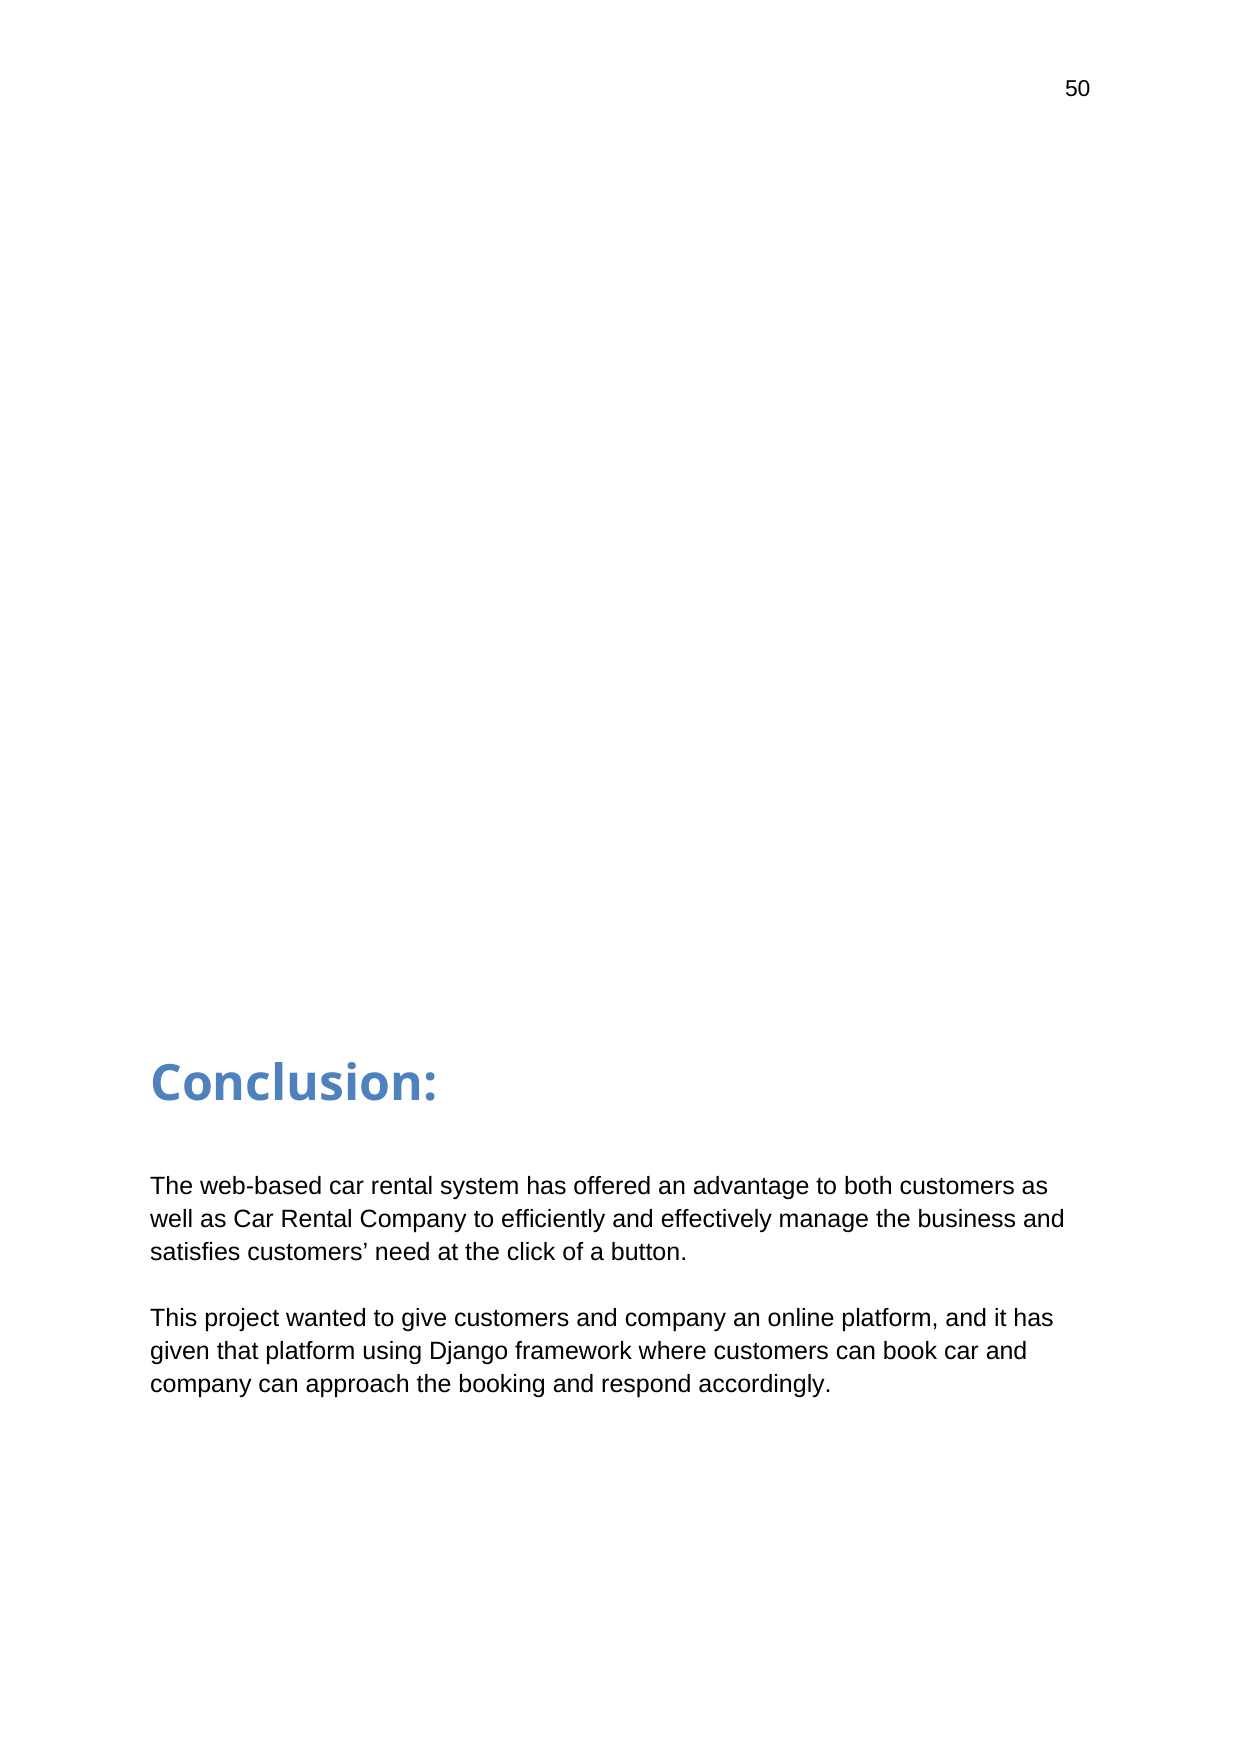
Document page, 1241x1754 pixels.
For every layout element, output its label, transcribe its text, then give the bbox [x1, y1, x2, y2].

text This project wanted to give customers and company an online platform, and it has given that platform using Django framework where customers can book car and company can approach the booking and respond accordingly. [150, 1303, 1090, 1398]
subtitle Conclusion: [150, 1047, 1090, 1115]
text The web-based car rental system has offered an advantage to both customers as well as Car Rental Company to efficiently and effectively manage the business and satisfies customers’ need at the click of a button. [150, 1171, 1090, 1266]
